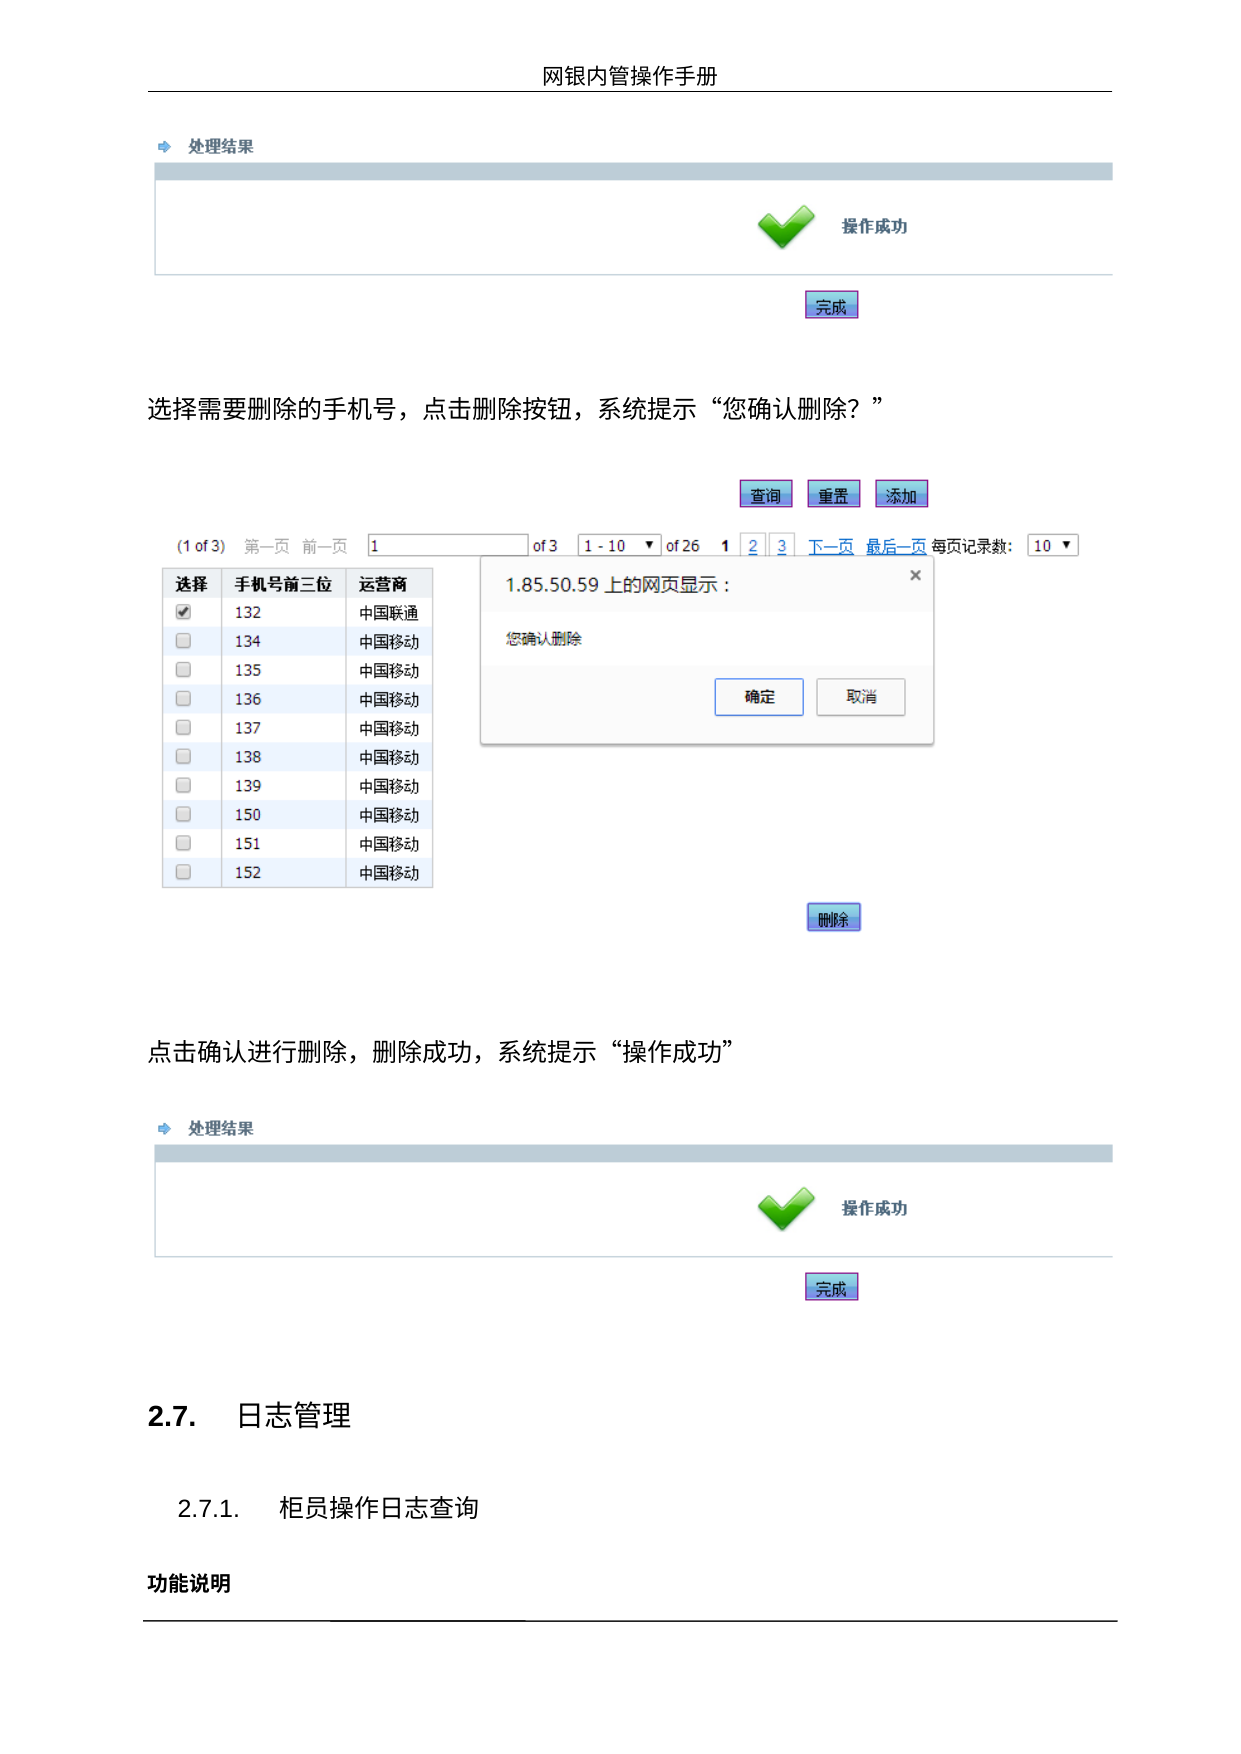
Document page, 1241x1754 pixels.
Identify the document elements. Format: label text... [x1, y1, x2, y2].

text 选择需要删除的手机号，点击删除按钮，系统提示“您确认删除？” [148, 373, 1112, 441]
subtitle 日志管理 [148, 1380, 1112, 1448]
subtitle 功能说明 [148, 1566, 1112, 1600]
picture [147, 466, 1113, 995]
subtitle 柜员操作日志查询 [177, 1473, 1112, 1541]
text 点击确认进行删除，删除成功，系统提示“操作成功” [148, 1017, 1112, 1085]
picture [147, 131, 1113, 349]
picture [147, 1113, 1113, 1331]
